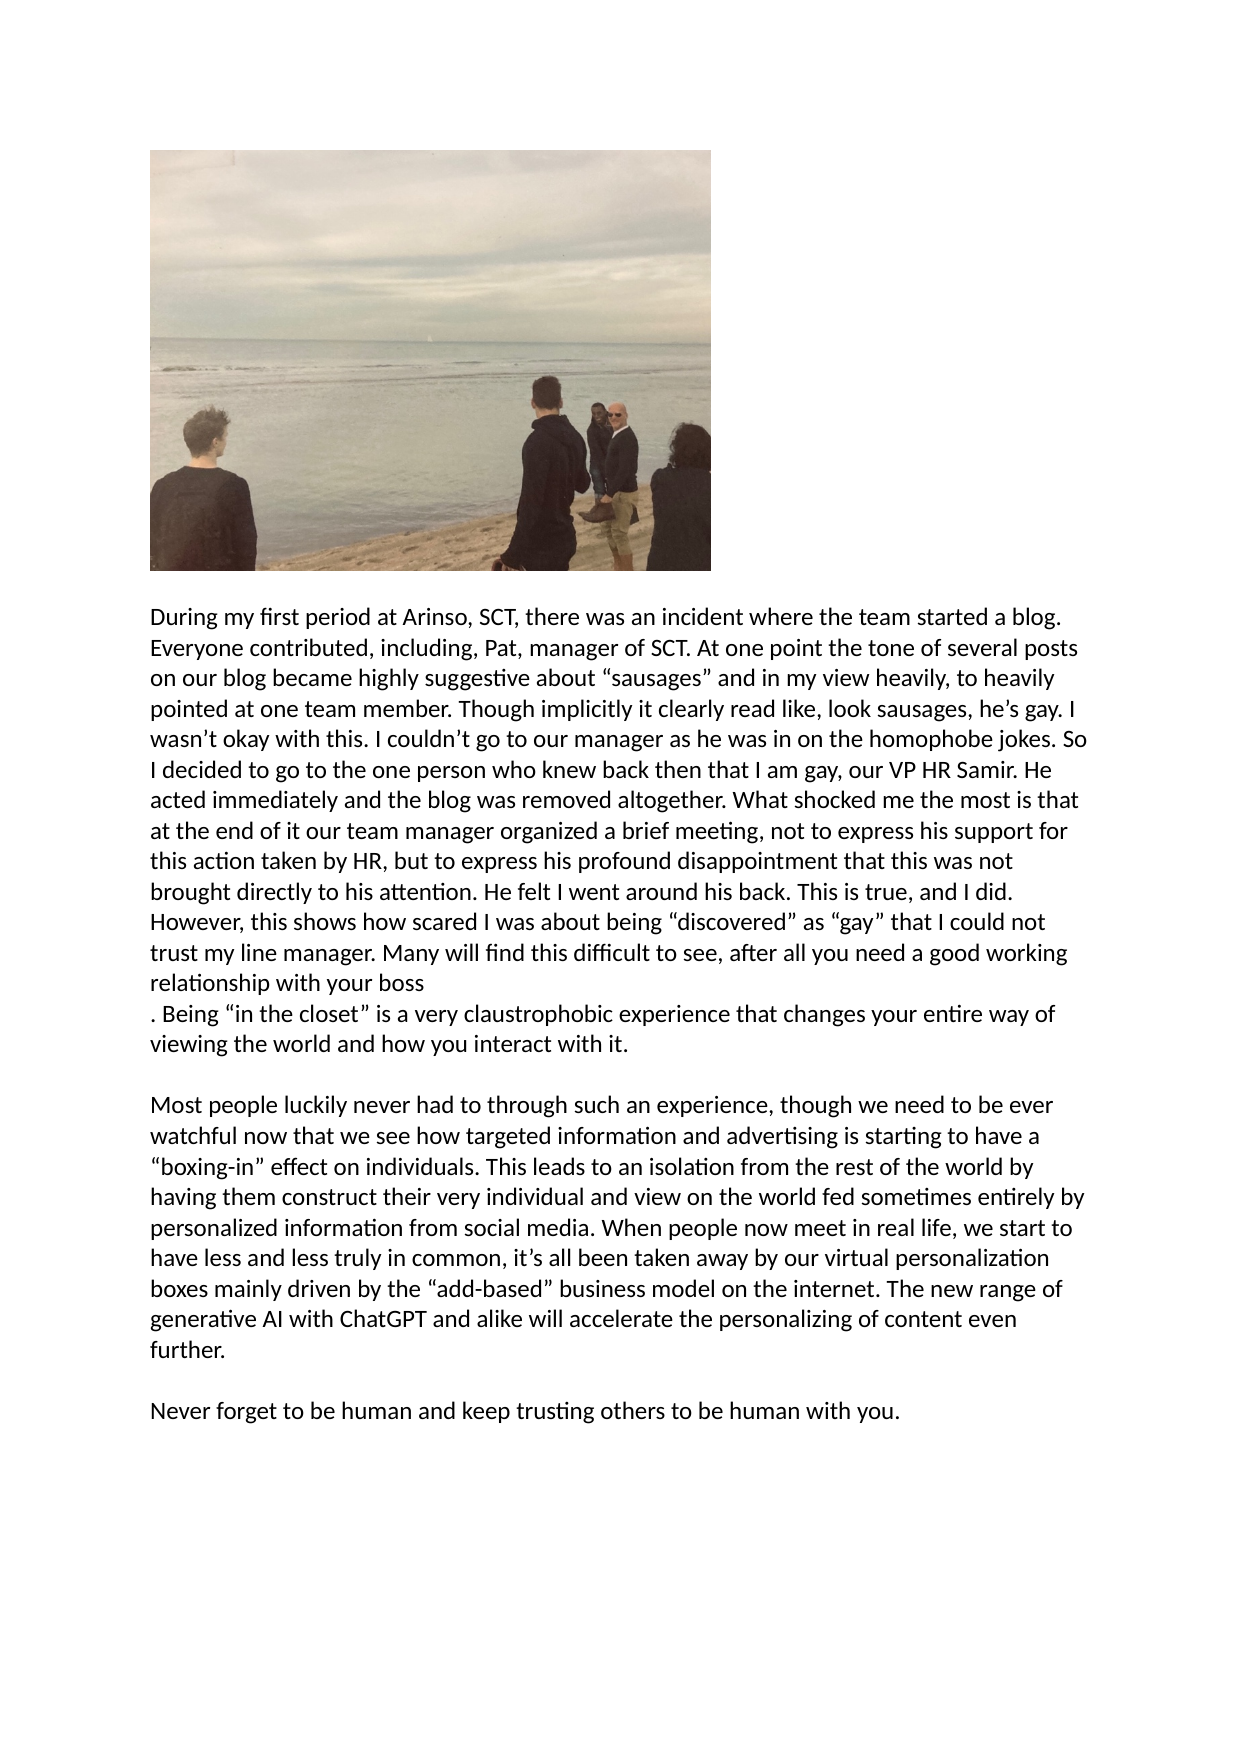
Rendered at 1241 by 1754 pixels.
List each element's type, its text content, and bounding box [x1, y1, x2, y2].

text . Being “in the closet” is a very claustrophobic experience that changes your entire way of viewing the world and how you interact with it. [150, 998, 1090, 1059]
text During my first period at Arinso, SCT, there was an incident where the team started a blog. Everyone contributed, including, Pat, manager of SCT. At one point the tone of several posts on our blog became highly suggestive about “sausages” and in my view heavily, to heavily pointed at one team member. Though implicitly it clearly read like, look sausages, he’s gay. I wasn’t okay with this. I couldn’t go to our manager as he was in on the homophobe jokes. So I decided to go to the one person who knew back then that I am gay, our VP HR Samir. He acted immediately and the blog was removed altogether. What shocked me the most is that at the end of it our team manager organized a brief meeting, not to express his support for this action taken by HR, but to express his profound disappointment that this was not brought directly to his attention. He felt I went around his back. This is true, and I did. However, this shows how scared I was about being “discovered” as “gay” that I could not trust my line manager. Many will find this difficult to see, after all you need a good working relationship with your boss [150, 601, 1090, 998]
text Most people luckily never had to through such an experience, though we need to be ever watchful now that we see how targeted information and advertising is starting to have a “boxing-in” effect on individuals. This leads to an isolation from the rest of the world by having them construct their very individual and view on the world fed sometimes entirely by personalized information from social media. When people now meet in real life, we start to have less and less truly in common, it’s all been taken away by our virtual personalization boxes mainly driven by the “add-based” business model on the internet. The new range of generative AI with ChatGPT and alike will accelerate the personalizing of content even further. [150, 1089, 1090, 1364]
text Never forget to be human and keep trusting others to be human with you. [150, 1395, 1090, 1425]
picture [150, 150, 711, 571]
